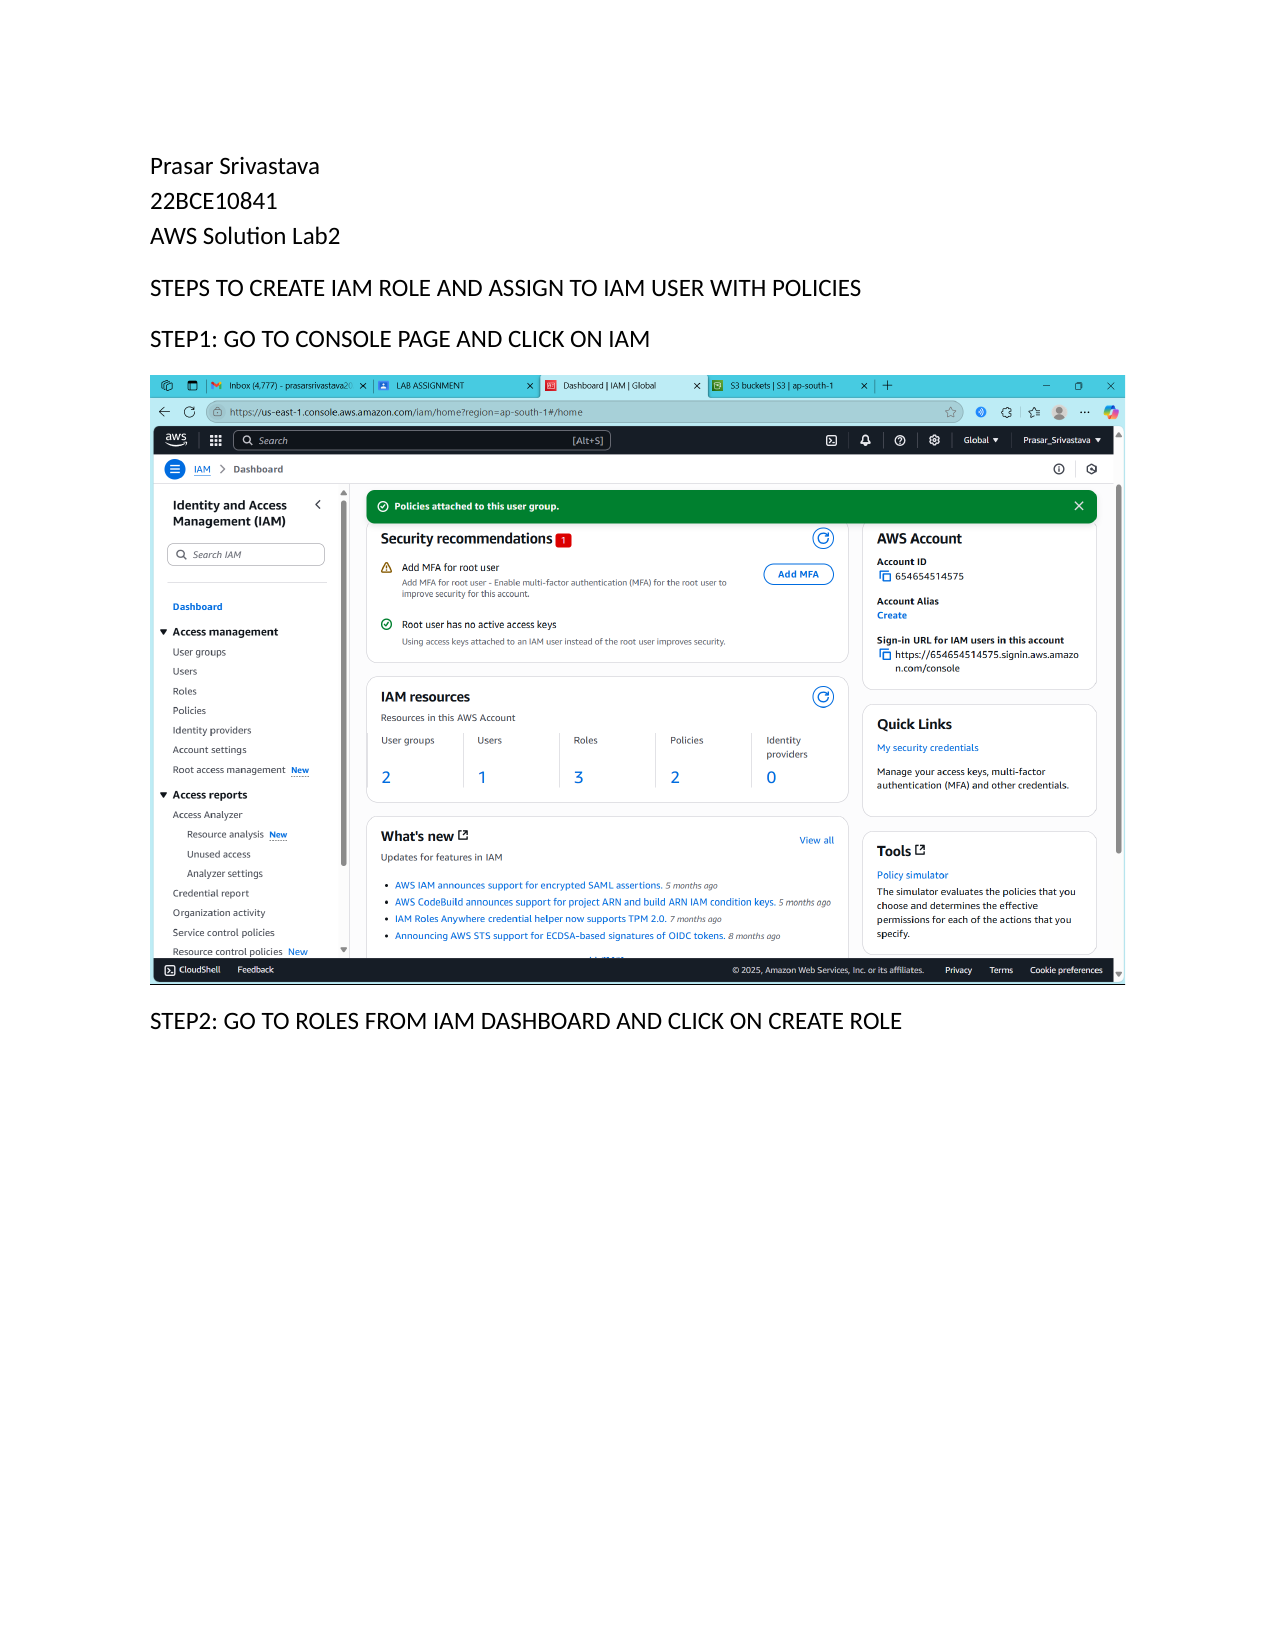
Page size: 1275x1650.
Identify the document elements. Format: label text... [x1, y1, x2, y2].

text Prasar Srivastava 22BCE10841 AWS Solution Lab2 [150, 150, 1125, 251]
text STEP2: GO TO ROLES FROM IAM DASHBOARD AND CLICK ON CREATE ROLE [150, 1006, 1125, 1036]
text STEP1: GO TO CONSOLE PAGE AND CLICK ON IAM [150, 323, 1125, 354]
text STEPS TO CREATE IAM ROLE AND ASSIGN TO IAM USER WITH POLICIES [150, 272, 1125, 302]
picture [150, 375, 1125, 985]
